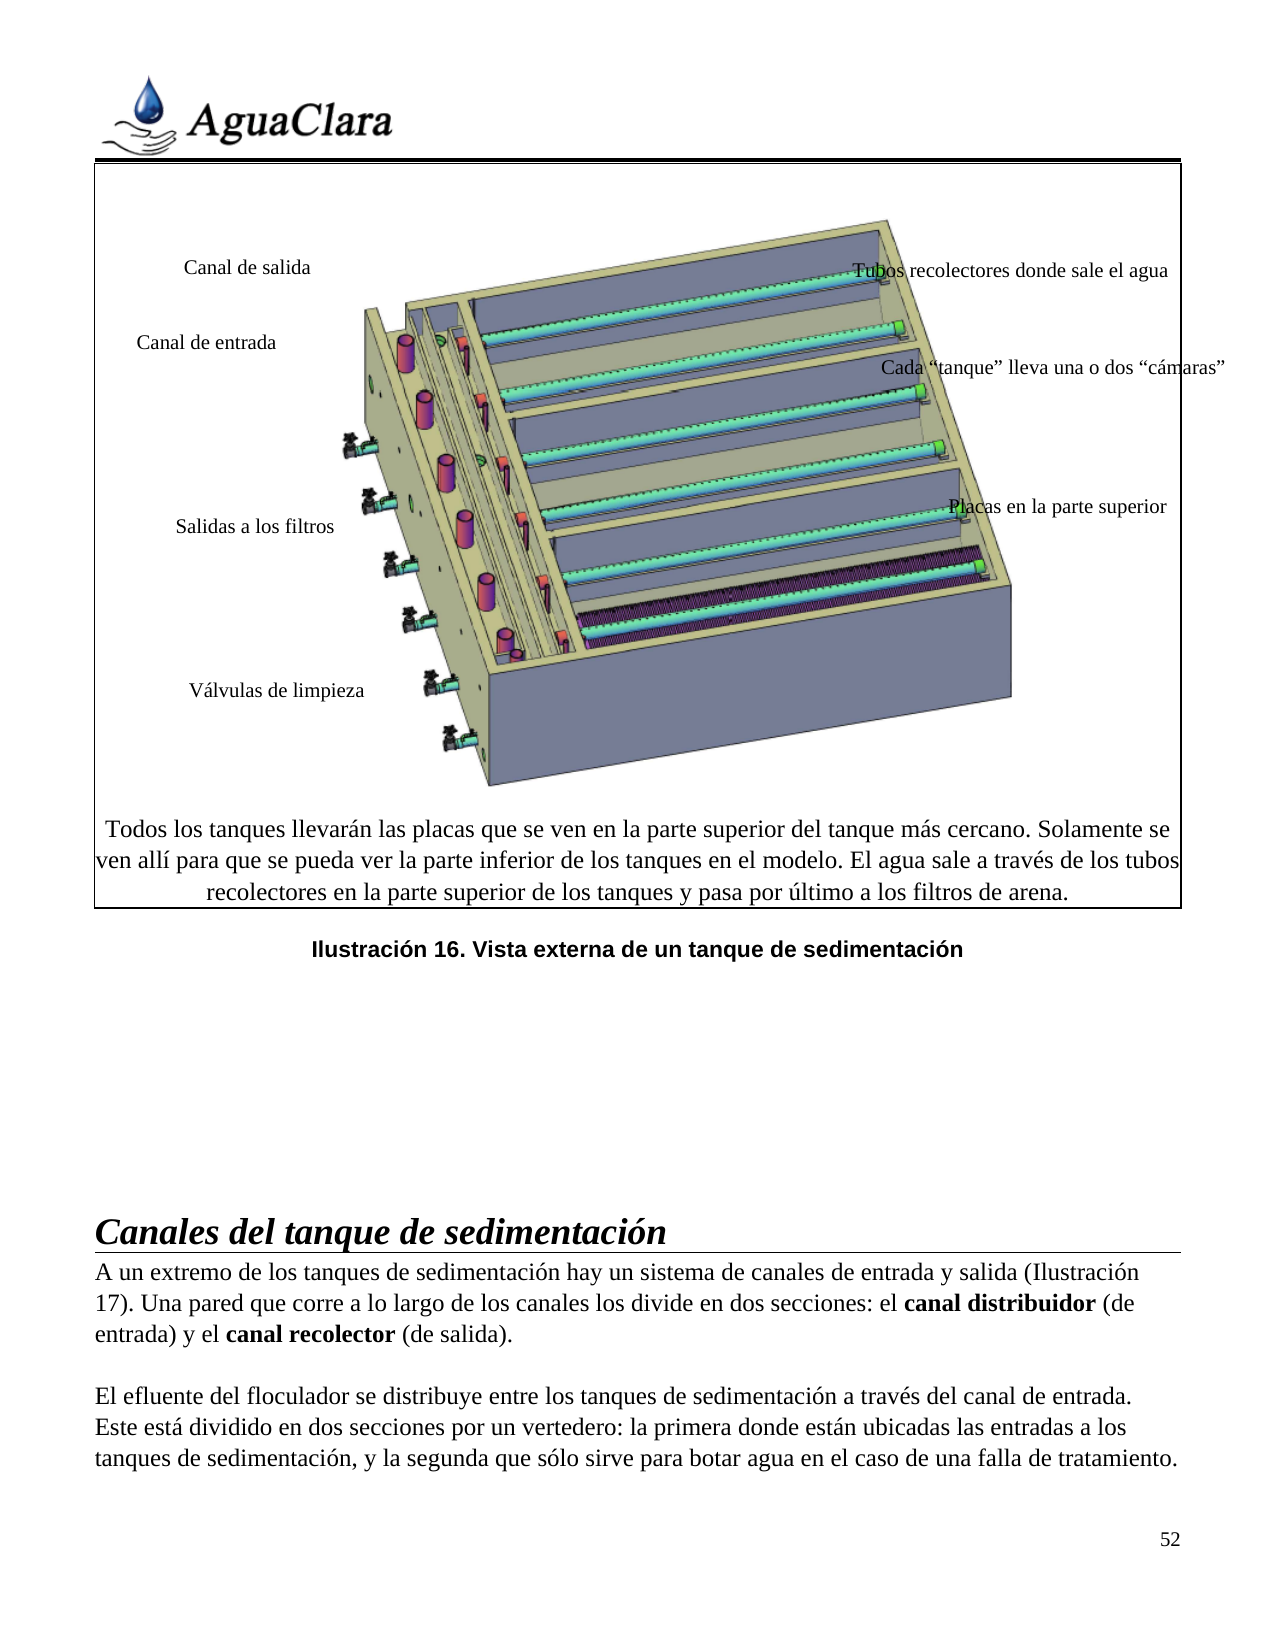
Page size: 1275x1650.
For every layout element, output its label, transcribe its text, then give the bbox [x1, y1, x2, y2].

picture [327, 218, 1031, 790]
text Ilustración 16. Vista externa de un tanque de sedimentación [94, 936, 1181, 963]
subtitle Canales del tanque de sedimentación [94, 1209, 1181, 1253]
picture [94, 75, 412, 158]
text Todos los tanques llevarán las placas que se ven en la parte superior del tanque más cercano. Solamente se ven allí para que se pueda ver la parte inferior de los tanques en el modelo. El agua sale a través de los tubos recolectores en la parte superior de los tanques y pasa por último a los filtros de arena. [95, 814, 1180, 907]
text El efluente del floculador se distribuye entre los tanques de sedimentación a través del canal de entrada. Este está dividido en dos secciones por un vertedero: la primera donde están ubicadas las entradas a los tanques de sedimentación, y la segunda que sólo sirve para botar agua en el caso de una falla de tratamiento. [94, 1381, 1181, 1472]
text A un extremo de los tanques de sedimentación hay un sistema de canales de entrada y salida (Ilustración 15). Una pared que corre a lo largo de los canales los divide en dos secciones: el canal distribuidor (de entrada) y el canal recolector (de salida). [94, 1257, 1181, 1348]
